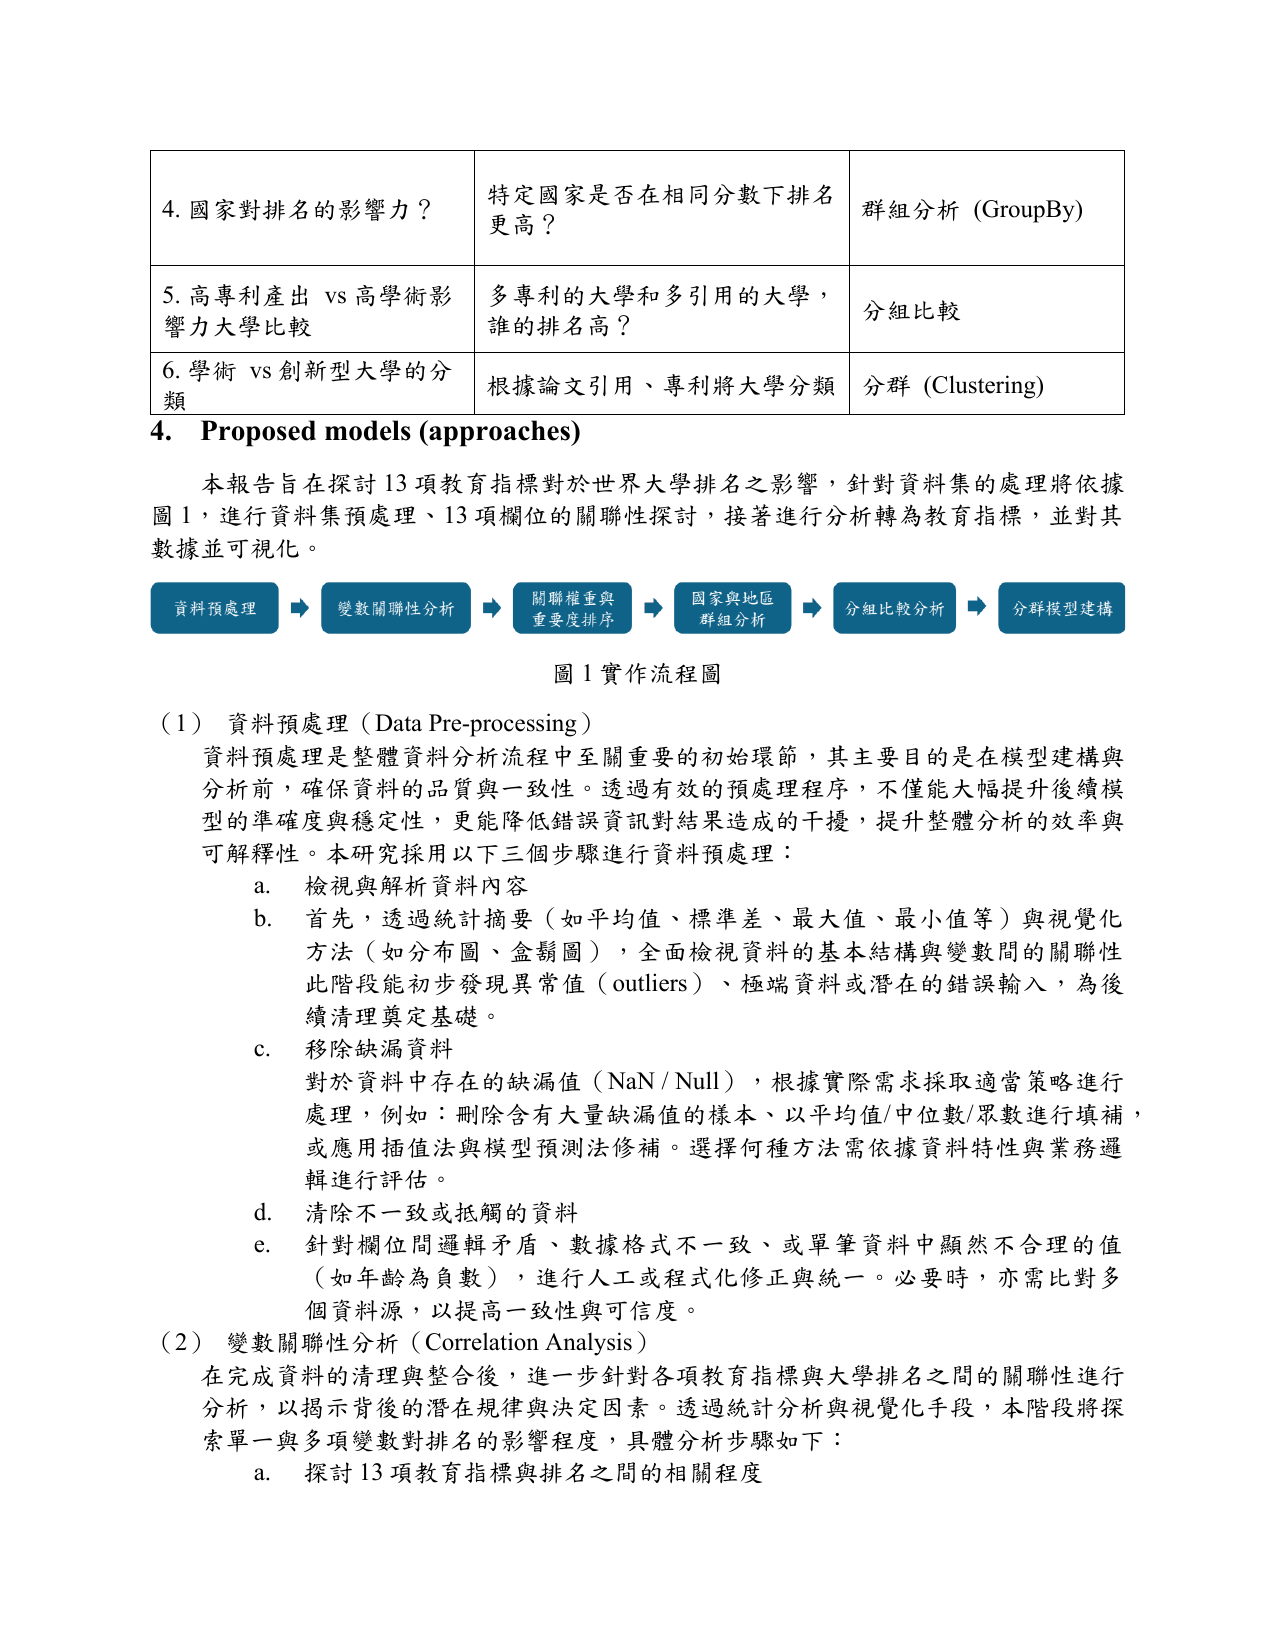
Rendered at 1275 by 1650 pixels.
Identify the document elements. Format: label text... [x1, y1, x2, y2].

table_cell 分群 (Clustering) [850, 353, 1124, 413]
list 資料預處理（Data Pre-processing） [150, 706, 1125, 737]
table_cell 分組比較 [850, 266, 1124, 352]
table_cell 4. 國家對排名的影響力？ [151, 151, 474, 265]
list 在完成資料的清理與整合後，進一步針對各項教育指標與大學排名之間的關聯性進行分析，以揭示背後的潛在規律與決定因素。透過統計分析與視覺化手段，本階段將探索單一與多項變數對排名的影響程度，具體分析步驟如下： [200, 1358, 1125, 1453]
table_cell 根據論文引用、專利將大學分類 [475, 353, 849, 413]
table_cell 5. 高專利產出 vs 高學術影響力大學比較 [151, 266, 474, 352]
list 清除不一致或抵觸的資料 [253, 1195, 1125, 1226]
list 針對欄位間邏輯矛盾、數據格式不一致、或單筆資料中顯然不合理的值（如年齡為負數），進行人工或程式化修正與統一。必要時，亦需比對多個資料源，以提高一致性與可信度。 [253, 1228, 1125, 1323]
list 資料預處理是整體資料分析流程中至關重要的初始環節，其主要目的是在模型建構與分析前，確保資料的品質與一致性。透過有效的預處理程序，不僅能大幅提升後續模型的準確度與穩定性，更能降低錯誤資訊對結果造成的干擾，提升整體分析的效率與可解釋性。本研究採用以下三個步驟進行資料預處理： [200, 739, 1125, 866]
list 對於資料中存在的缺漏值（NaN / Null），根據實際需求採取適當策略進行處理，例如：刪除含有大量缺漏值的樣本、以平均值/中位數/眾數進行填補，或應用插值法與模型預測法修補。選擇何種方法需依據資料特性與業務邏輯進行評估。 [303, 1065, 1125, 1193]
list 探討13項教育指標與排名之間的相關程度 [253, 1456, 1125, 1486]
table_cell 多專利的大學和多引用的大學，誰的排名高？ [475, 266, 849, 352]
table_cell 6. 學術 vs 創新型大學的分類 [151, 353, 474, 413]
list Proposed models (approaches) [150, 415, 1125, 447]
list 檢視與解析資料內容 [253, 869, 1125, 899]
list 移除缺漏資料 [253, 1032, 1125, 1062]
text 本報告旨在探討13項教育指標對於世界大學排名之影響，針對資料集的處理將依據圖1，進行資料集預處理、13項欄位的關聯性探討，接著進行分析轉為教育指標，並對其數據並可視化。 [150, 466, 1125, 562]
list 變數關聯性分析（Correlation Analysis） [150, 1326, 1125, 1356]
table_cell 特定國家是否在相同分數下排名更高？ [475, 151, 849, 265]
table_cell 群組分析 (GroupBy) [850, 151, 1124, 265]
text 圖1實作流程圖 [150, 657, 1125, 687]
list 首先，透過統計摘要（如平均值、標準差、最大值、最小值等）與視覺化方法（如分布圖、盒鬍圖），全面檢視資料的基本結構與變數間的關聯性。此階段能初步發現異常值（outliers）、極端資料或潛在的錯誤輸入，為後續清理奠定基礎。 [253, 901, 1125, 1029]
